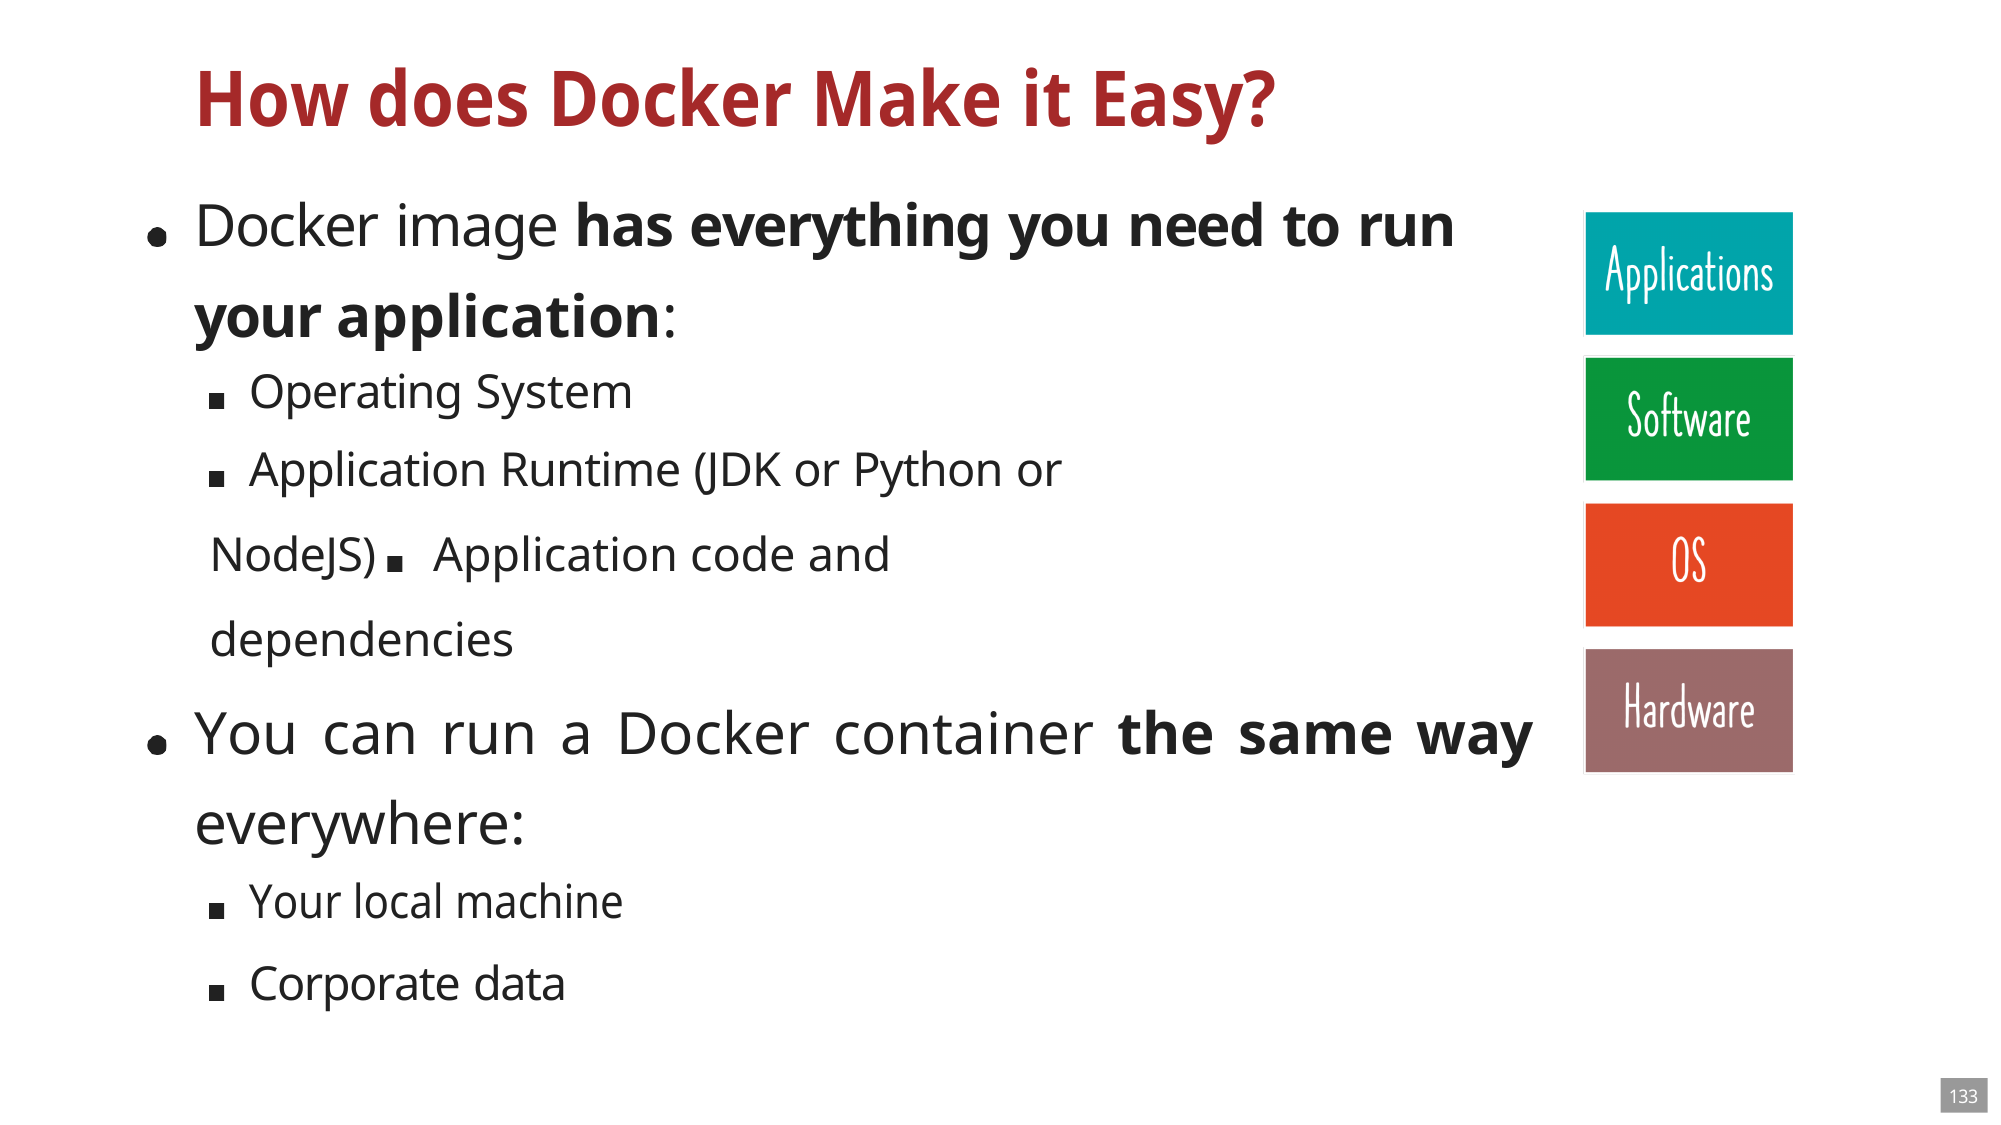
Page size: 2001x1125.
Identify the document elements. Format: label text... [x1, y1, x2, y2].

subtitle How does Docker Make it Easy? [194, 44, 1838, 149]
picture [147, 227, 167, 247]
text everywhere: [194, 782, 1838, 861]
text Operating System [209, 367, 1541, 418]
picture [209, 985, 225, 1001]
picture [209, 393, 225, 409]
text Your local machine [209, 869, 1838, 932]
text Docker image has everything you need to run your application: [147, 184, 1476, 355]
text You can run a Docker container the same way [147, 692, 1541, 771]
picture [209, 903, 225, 919]
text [209, 951, 683, 1014]
picture [1541, 210, 1838, 780]
picture [147, 735, 167, 755]
text Application Runtime (JDK or Python or NodeJS) Application code and dependencies [209, 437, 1189, 670]
picture [387, 556, 403, 572]
picture [209, 471, 225, 487]
